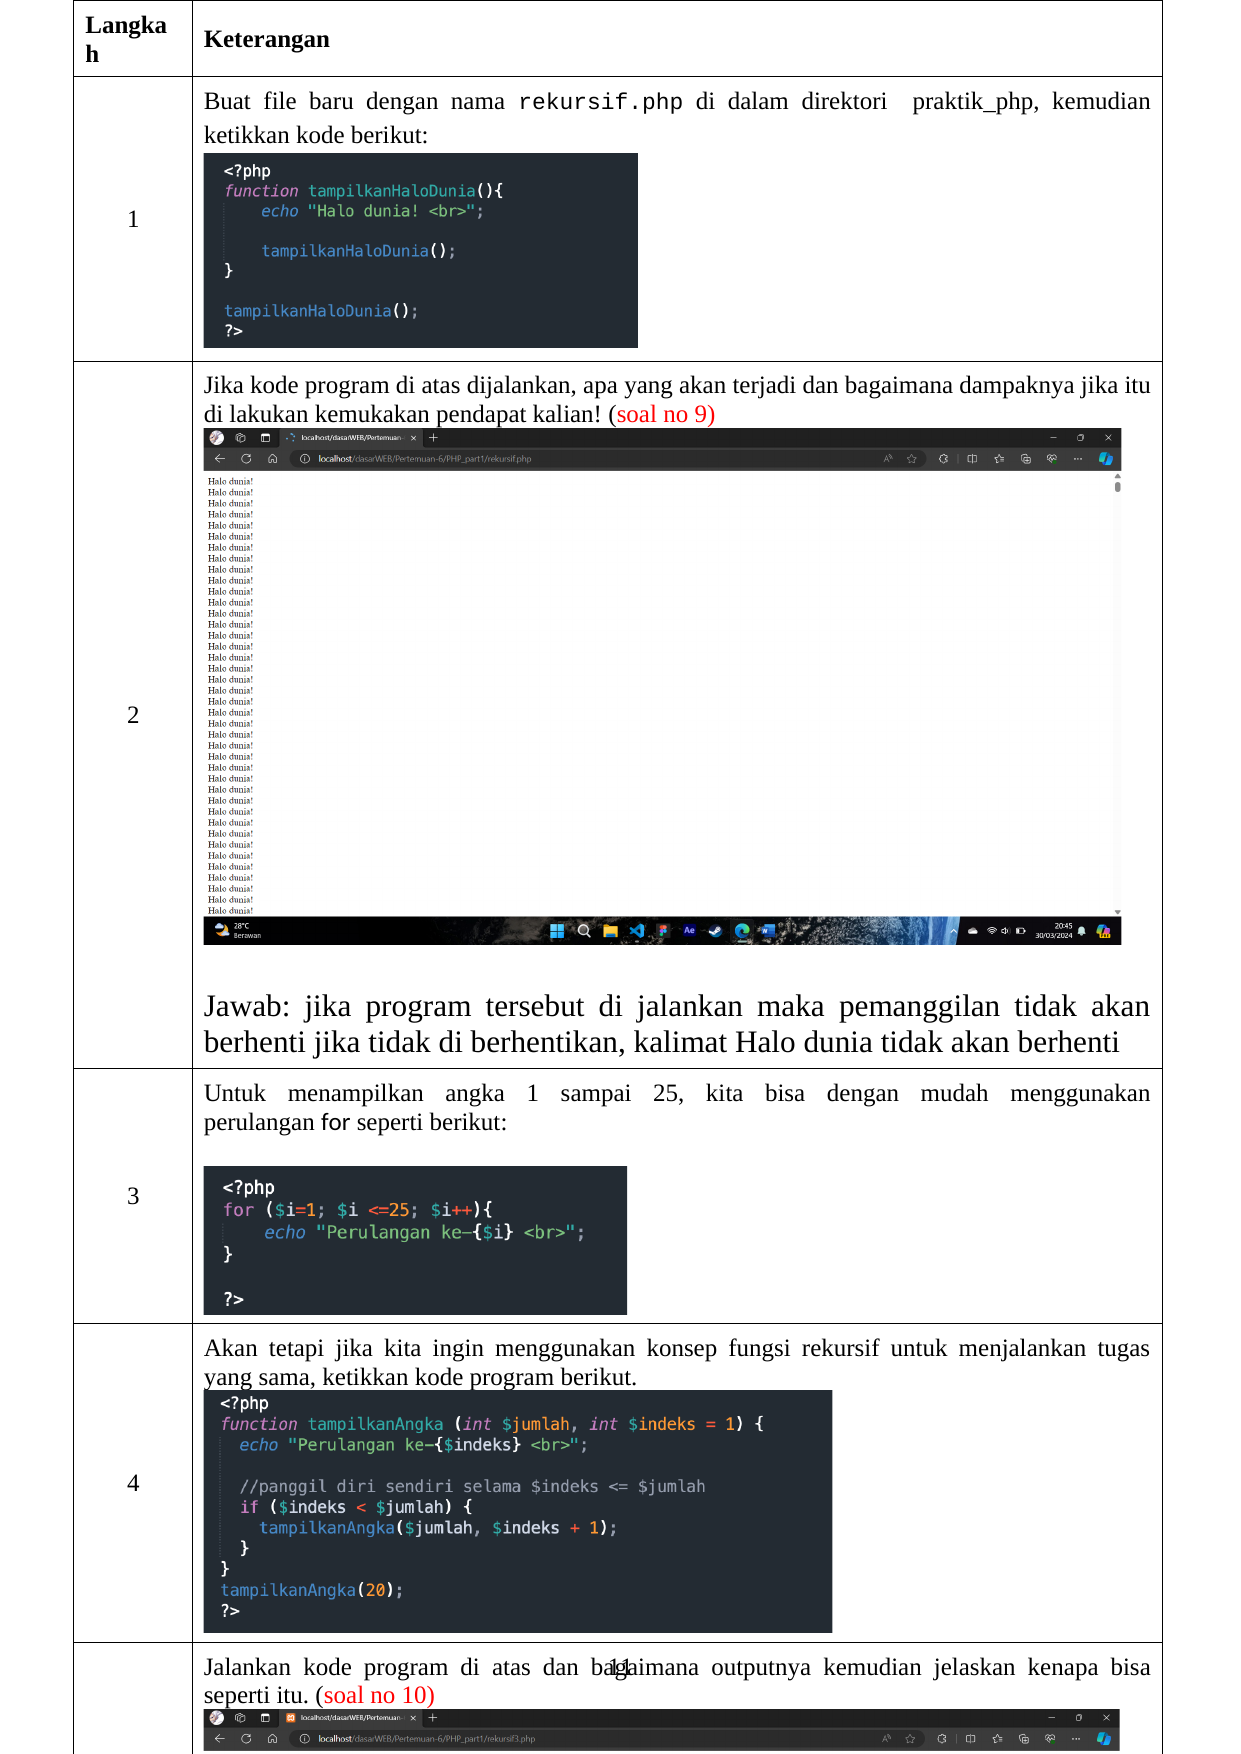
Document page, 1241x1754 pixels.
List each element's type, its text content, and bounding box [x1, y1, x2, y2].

table_cell 1 [74, 77, 192, 361]
table_header Langkah [74, 1, 192, 76]
table_cell Buat file baru dengan nama rekursif.php di dalam direktori praktik_php, kemudian ketikkan kode berikut: [193, 77, 1162, 361]
table_cell 3 [74, 1069, 192, 1323]
picture [203, 1390, 833, 1633]
table_header Keterangan [193, 1, 1162, 76]
table_cell 4 [74, 1324, 192, 1642]
table_cell 2 [74, 362, 192, 1068]
table_cell Untuk menampilkan angka 1 sampai 25, kita bisa dengan mudah menggunakan perulangan for seperti berikut: [193, 1069, 1162, 1323]
table_cell Jalankan kode program di atas dan bagaimana outputnya kemudian jelaskan kenapa bisa seperti itu. (soal no 10) Jawab: Alasan outputnya seperti itu adalah karena kode tersebut menggunakan fungsi rekursif bernama tampilkanAngka. Fungsi rekursif adalah fungsi yang memanggil diri sendiri selama kondisi tertentu terpenuhi. Dalam kasus ini, fungsi tampilkanAngka akan terus memanggil diri sendiri selama nilai $indeks kurang dari nilai $jumlah. [193, 1643, 1162, 1754]
table_cell Jika kode program di atas dijalankan, apa yang akan terjadi dan bagaimana dampaknya jika itu di lakukan kemukakan pendapat kalian! (soal no 9) Jawab: jika program tersebut di jalankan maka pemanggilan tidak akan berhenti jika tidak di berhentikan, kalimat Halo dunia tidak akan berhenti [193, 362, 1162, 1068]
picture [203, 153, 638, 348]
picture [203, 1166, 628, 1315]
table_cell Akan tetapi jika kita ingin menggunakan konsep fungsi rekursif untuk menjalankan tugas yang sama, ketikkan kode program berikut. [193, 1324, 1162, 1642]
table_cell 5 [74, 1643, 192, 1754]
picture [203, 1709, 1120, 1754]
picture [203, 428, 1122, 945]
